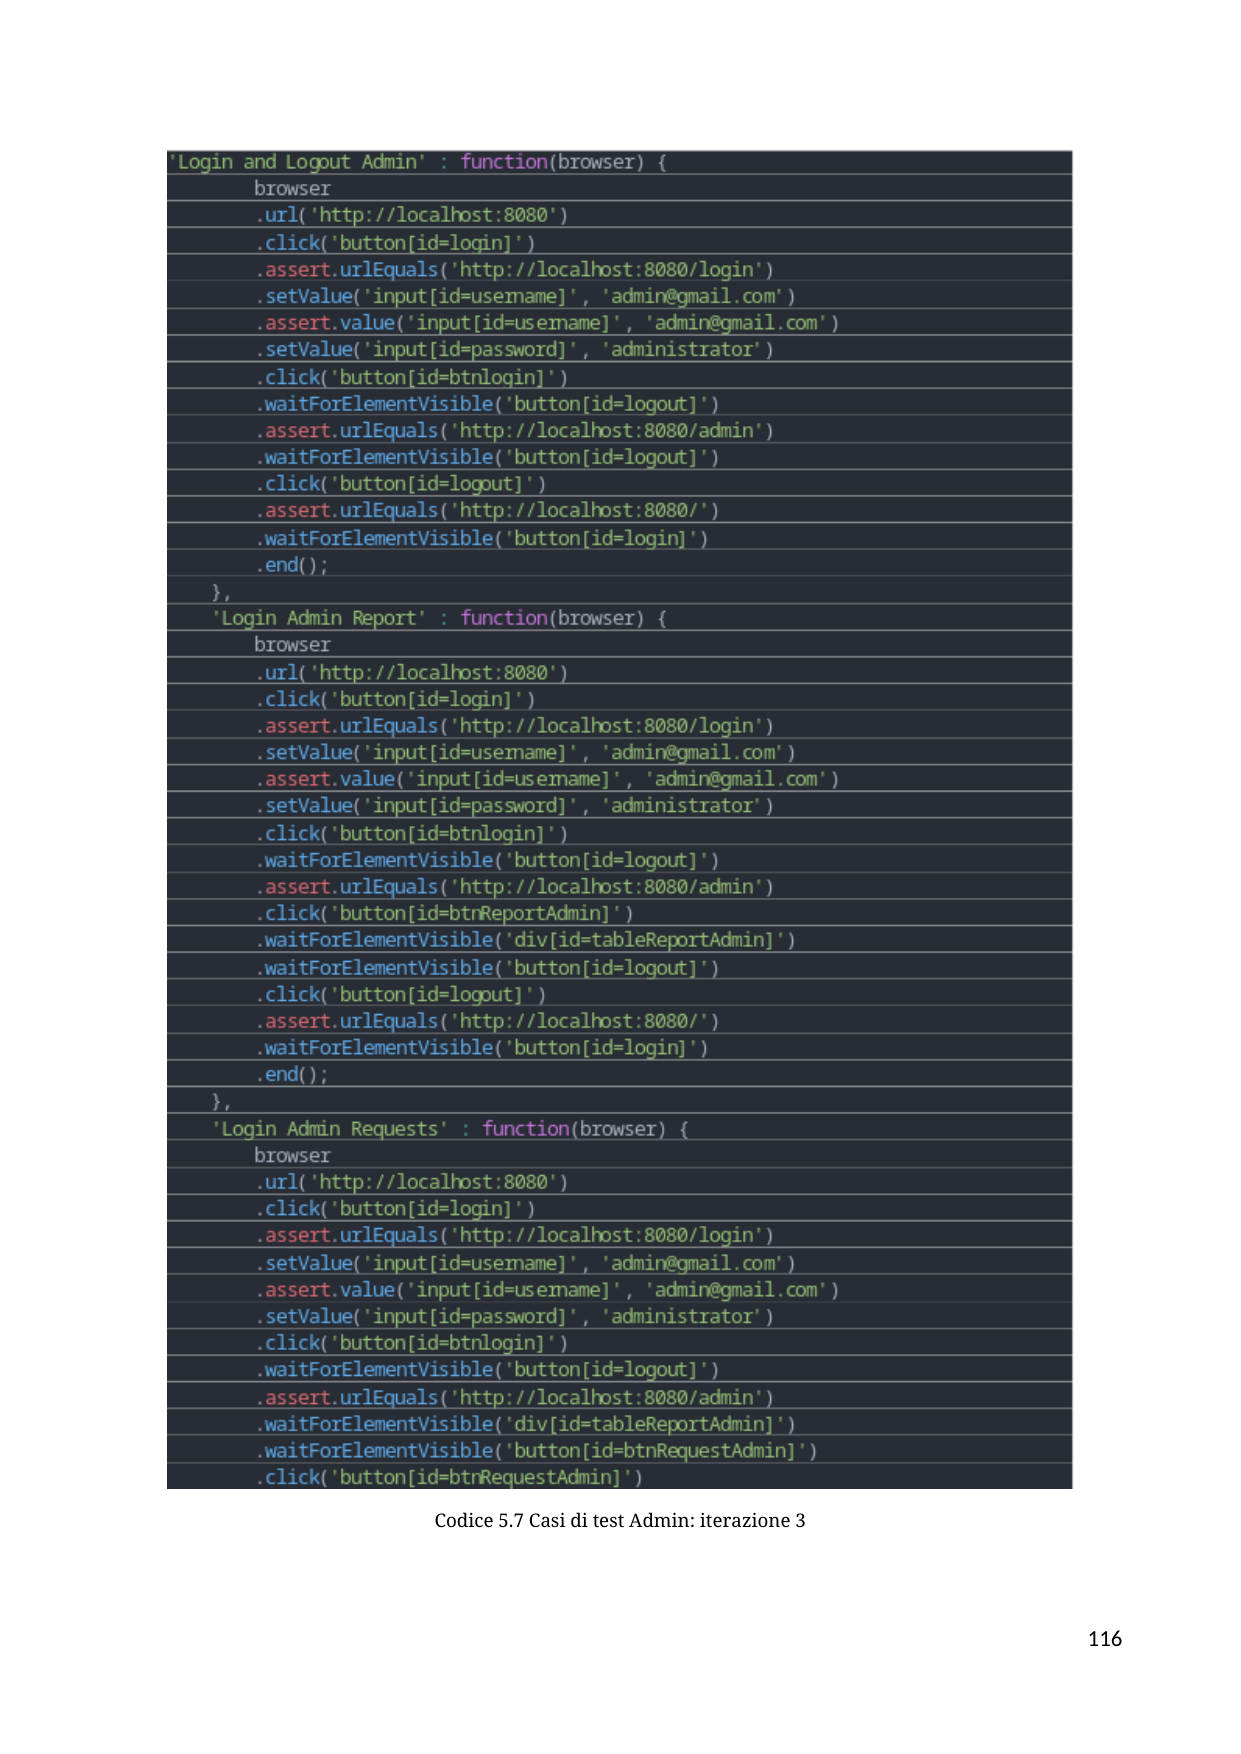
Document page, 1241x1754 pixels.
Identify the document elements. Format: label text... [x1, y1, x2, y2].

text Codice 5.7 Casi di test Admin: iterazione 3 [118, 1507, 1122, 1532]
